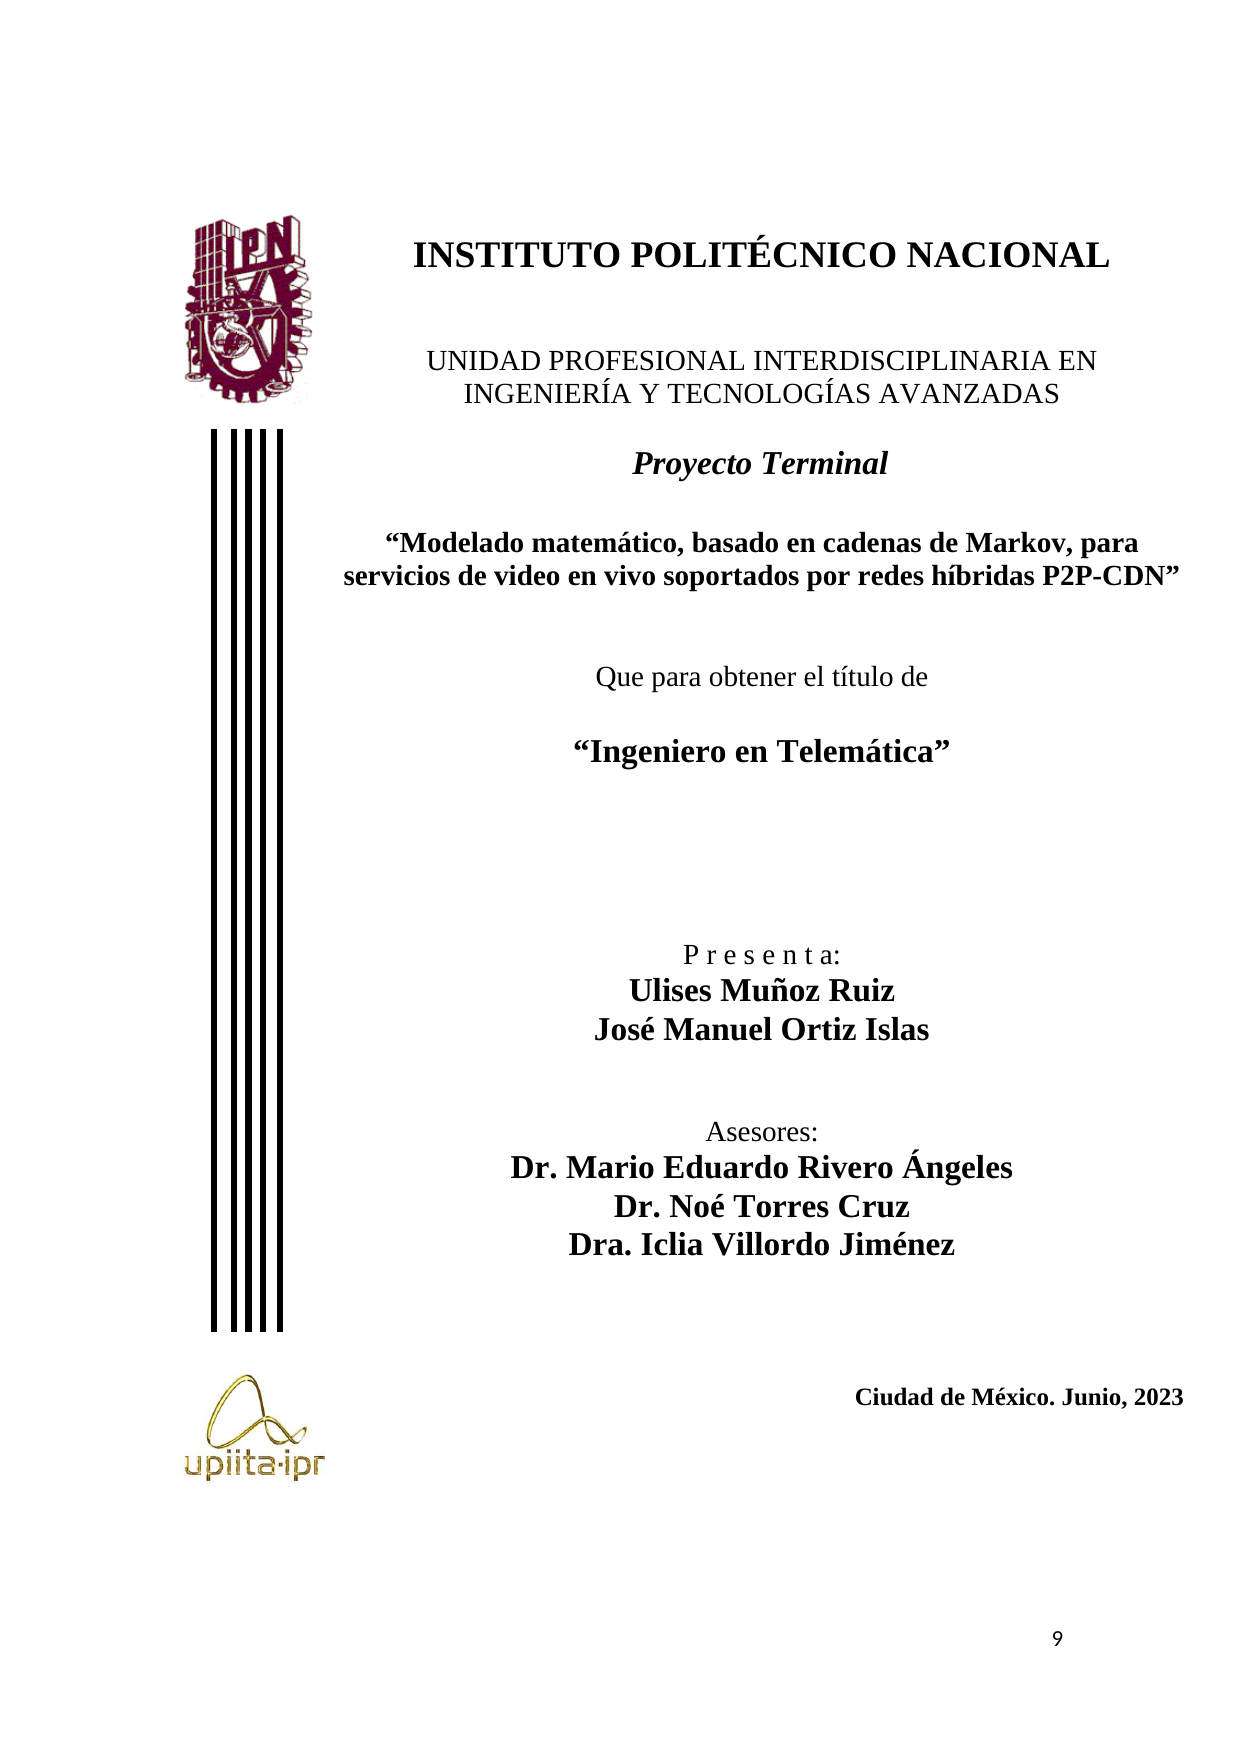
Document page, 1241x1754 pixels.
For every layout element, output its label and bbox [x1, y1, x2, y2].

picture [181, 212, 314, 407]
